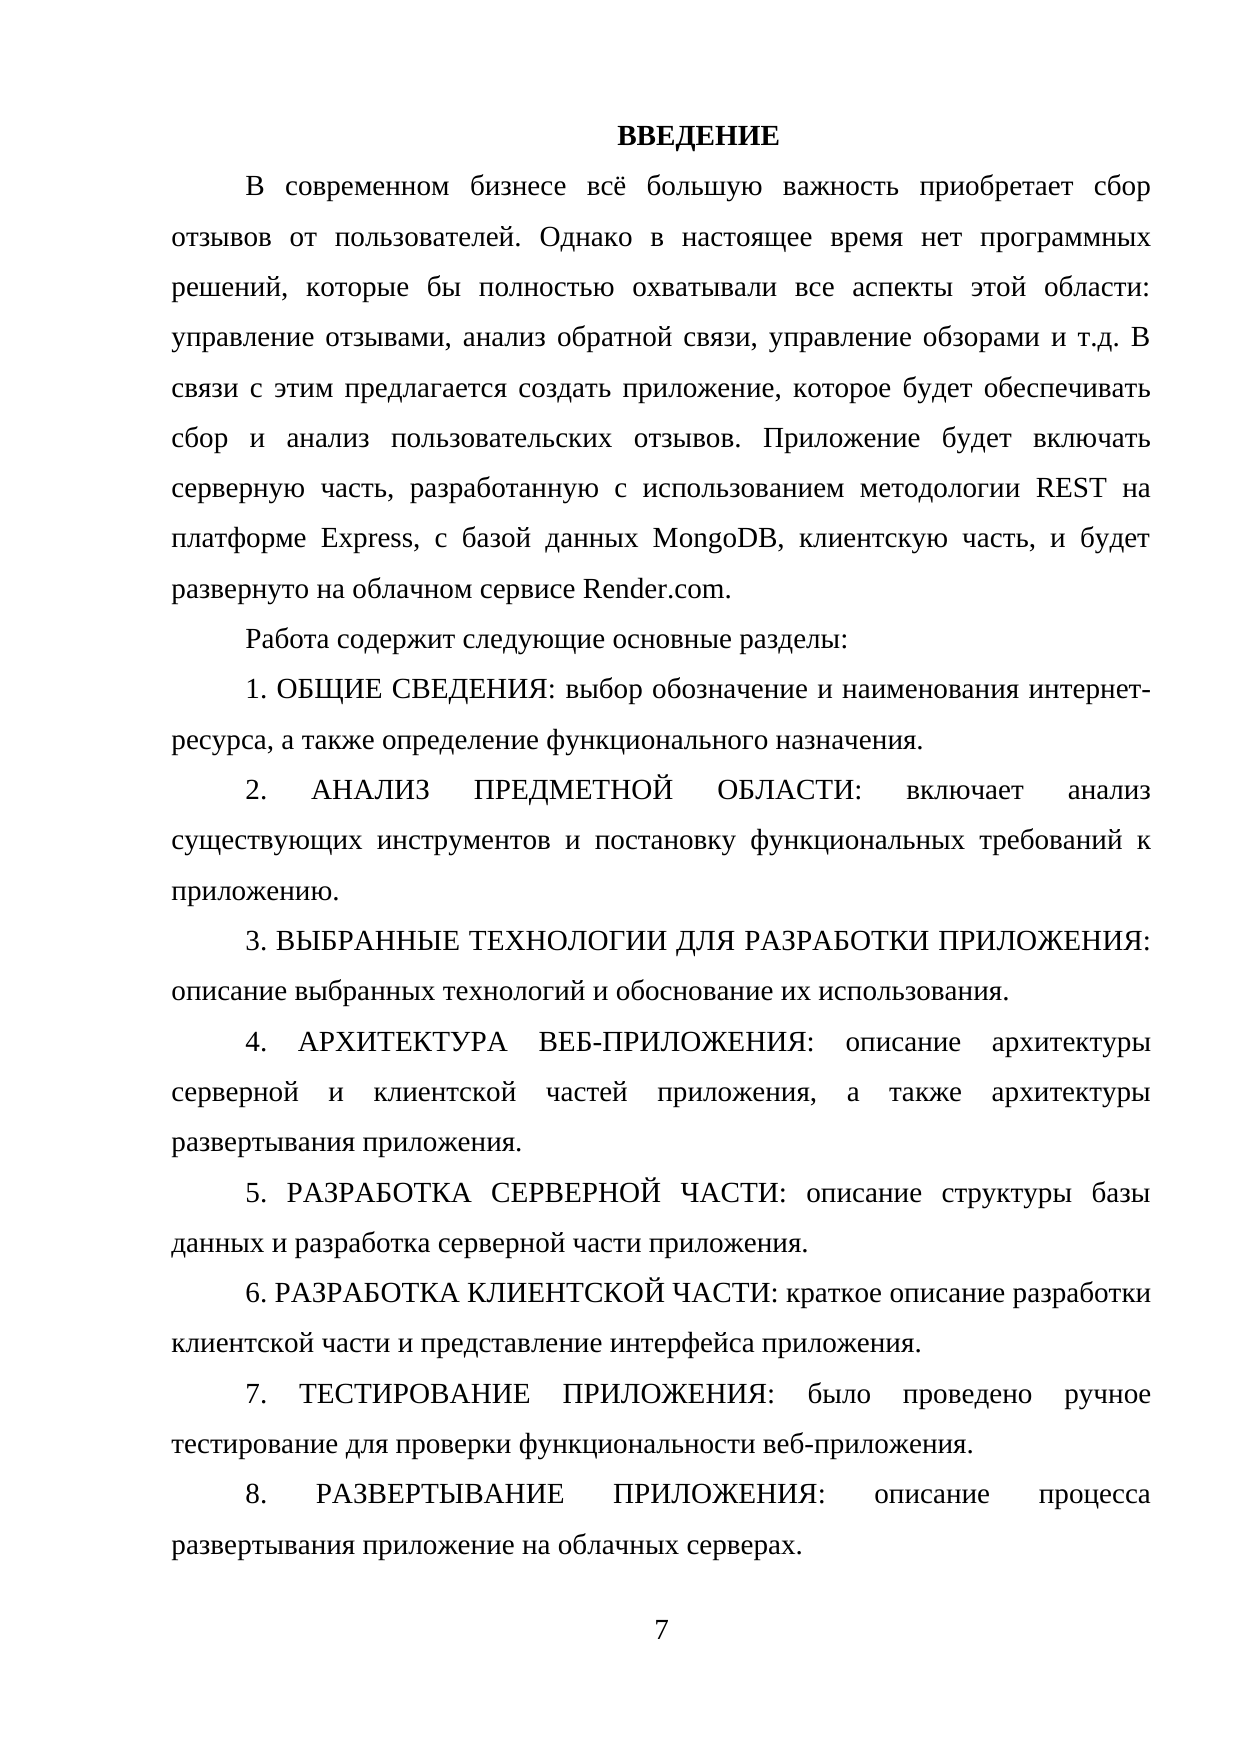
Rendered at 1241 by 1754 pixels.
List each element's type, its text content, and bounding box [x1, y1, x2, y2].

text 5. РАЗРАБОТКА СЕРВЕРНОЙ ЧАСТИ: описание структуры базы данных и разработка серверной части приложения. [171, 1175, 1152, 1258]
text В современном бизнесе всё большую важность приобретает сбор отзывов от пользователей. Однако в настоящее время нет программных решений, которые бы полностью охватывали все аспекты этой области: управление отзывами, анализ обратной связи, управление обзорами и т.д. В связи с этим предлагается создать приложение, которое будет обеспечивать сбор и анализ пользовательских отзывов. Приложение будет включать серверную часть, разработанную с использованием методологии REST на платформе Express, с базой данных MongoDB, клиентскую часть, и будет развернуто на облачном сервисе Render.com. [171, 168, 1152, 604]
text 2. АНАЛИЗ ПРЕДМЕТНОЙ ОБЛАСТИ: включает анализ существующих инструментов и постановку функциональных требований к приложению. [171, 772, 1152, 906]
text 3. ВЫБРАННЫЕ ТЕХНОЛОГИИ ДЛЯ РАЗРАБОТКИ ПРИЛОЖЕНИЯ: описание выбранных технологий и обоснование их использования. [171, 923, 1152, 1007]
text 8. РАЗВЕРТЫВАНИЕ ПРИЛОЖЕНИЯ: описание процесса развертывания приложение на облачных серверах. [171, 1477, 1152, 1560]
text 4. АРХИТЕКТУРА ВЕБ-ПРИЛОЖЕНИЯ: описание архитектуры серверной и клиентской частей приложения, а также архитектуры развертывания приложения. [171, 1024, 1152, 1158]
subtitle ВВЕДЕНИЕ [171, 118, 1152, 152]
text 6. РАЗРАБОТКА КЛИЕНТСКОЙ ЧАСТИ: краткое описание разработки клиентской части и представление интерфейса приложения. [171, 1275, 1152, 1359]
text 1. ОБЩИЕ СВЕДЕНИЯ: выбор обозначение и наименования интернет-ресурса, а также определение функционального назначения. [171, 672, 1152, 755]
text 7. ТЕСТИРОВАНИЕ ПРИЛОЖЕНИЯ: было проведено ручное тестирование для проверки функциональности веб-приложения. [171, 1376, 1152, 1460]
text Работа содержит следующие основные разделы: [171, 621, 1152, 655]
